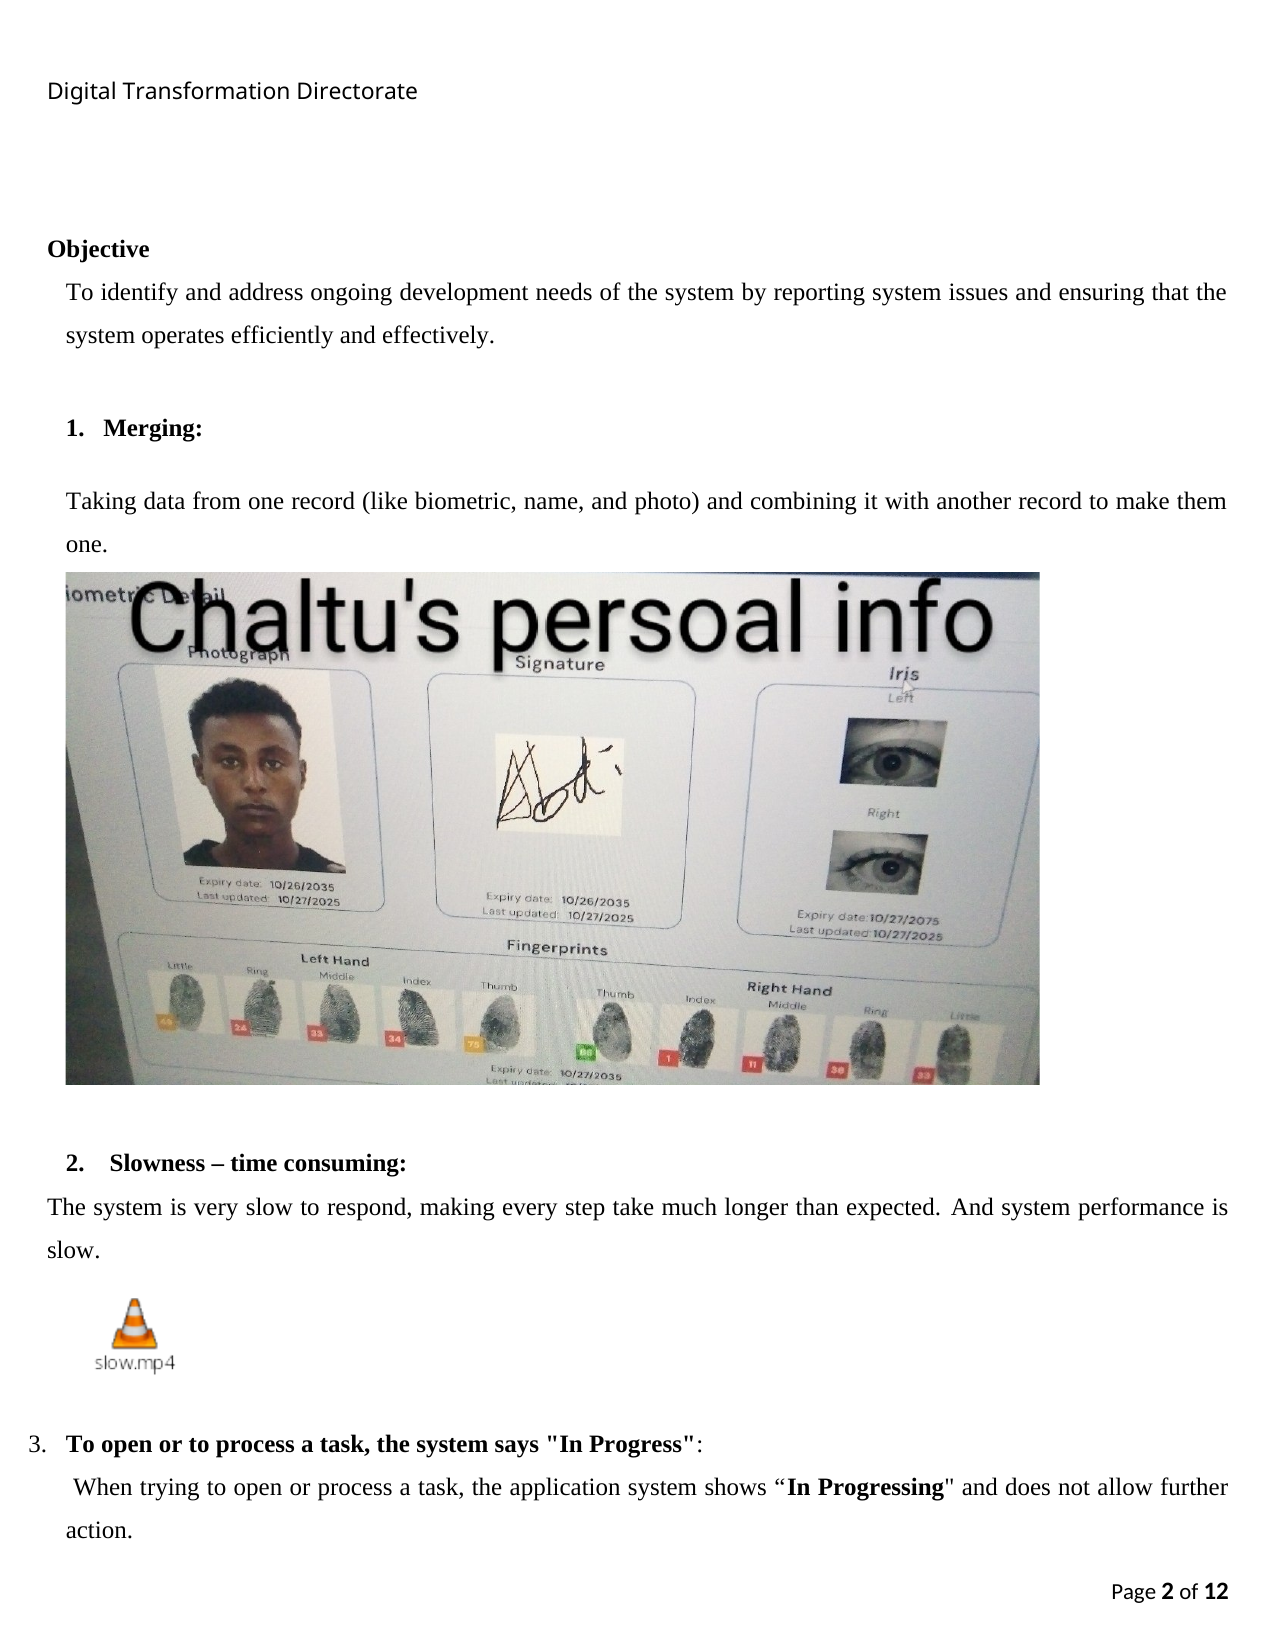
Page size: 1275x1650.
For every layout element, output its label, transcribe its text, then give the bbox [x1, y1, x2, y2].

text To identify and address ongoing development needs of the system by reporting system issues and ensuring that the system operates efficiently and effectively. [66, 277, 1228, 349]
text The system is very slow to respond, making every step take much longer than expected. And system performance is slow. [47, 1192, 1228, 1263]
subtitle Slowness – time consuming: [66, 1148, 1228, 1177]
subtitle Merging: [66, 413, 1228, 442]
list Taking data from one record (like biometric, name, and photo) and combining it with another record to make them one. [66, 486, 1228, 558]
list To open or to process a task, the system says "In Progress": [28, 1429, 1228, 1457]
subtitle Objective [47, 234, 1228, 263]
picture [65, 572, 1040, 1085]
list When trying to open or process a task, the application system shows “In Progressing" and does not allow further action. [66, 1472, 1228, 1544]
